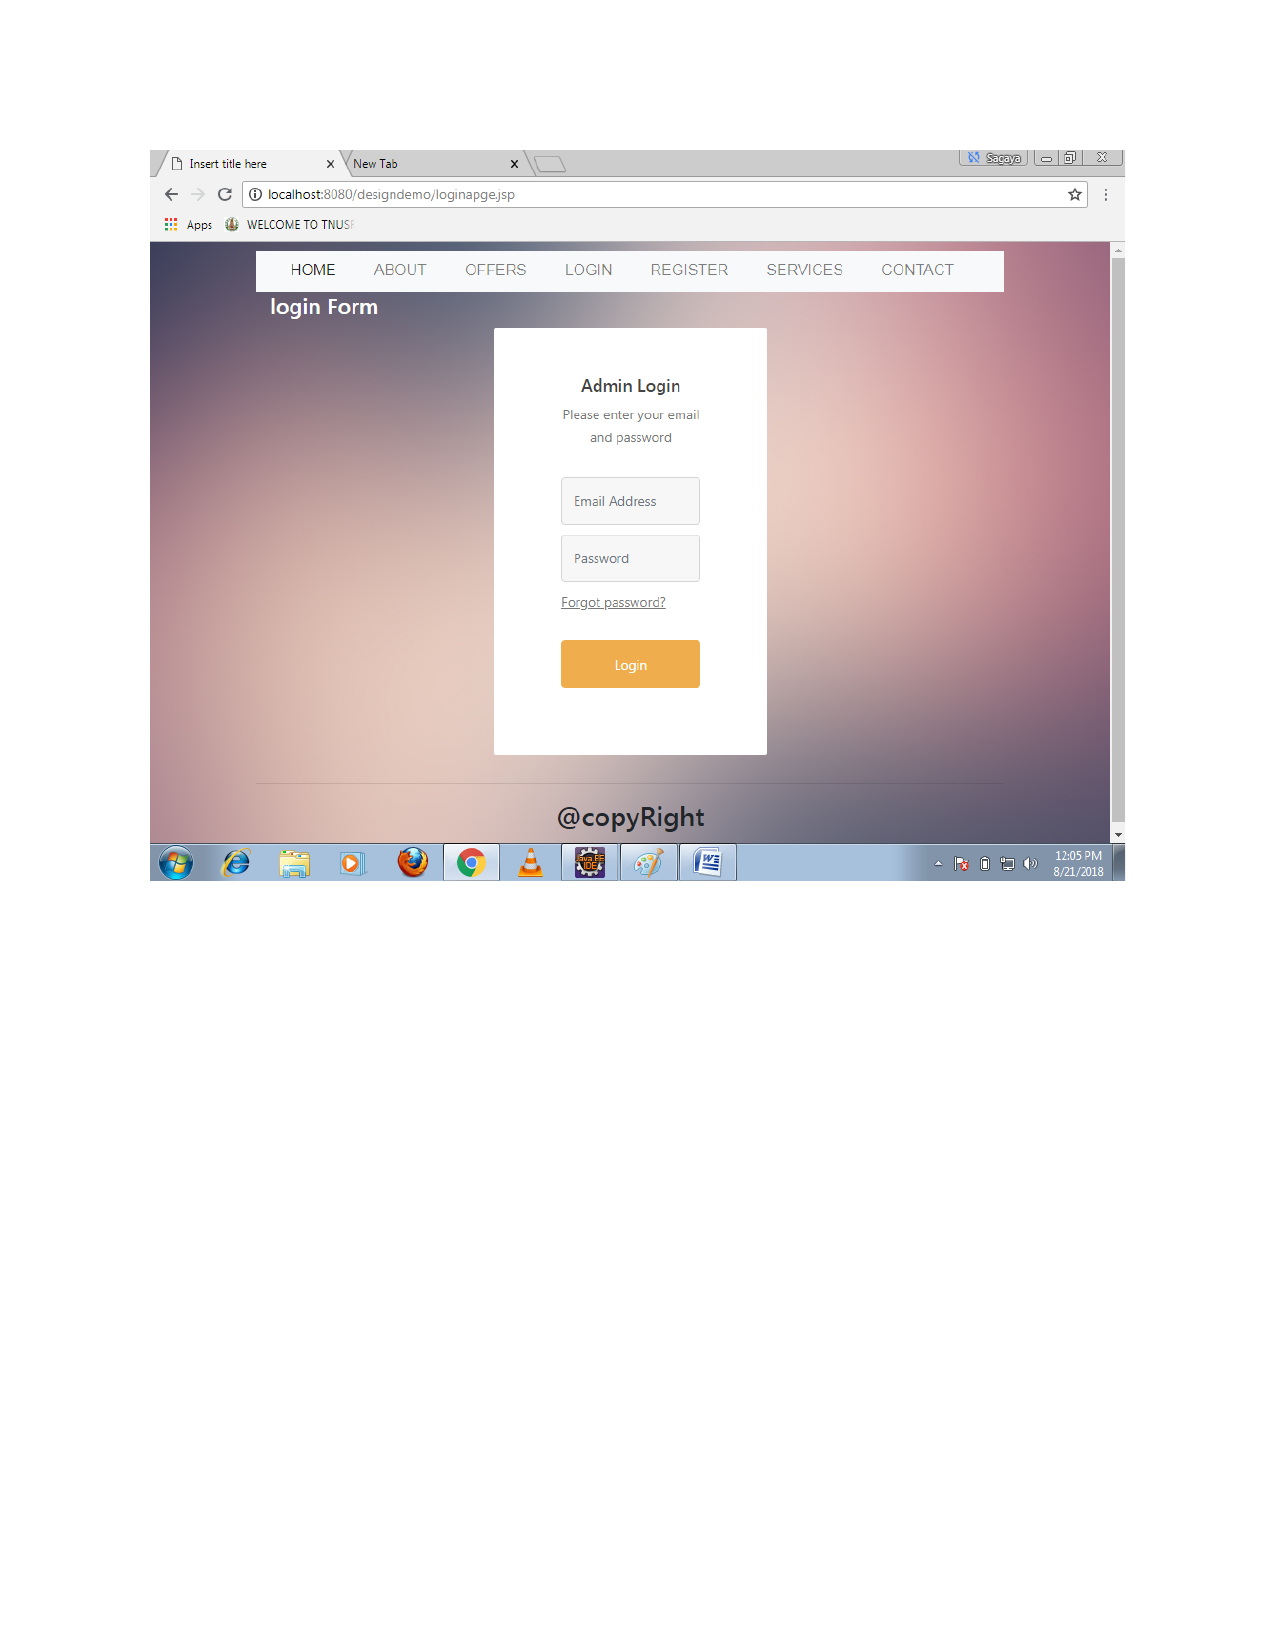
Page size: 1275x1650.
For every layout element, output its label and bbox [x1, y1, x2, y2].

picture [150, 150, 1125, 881]
